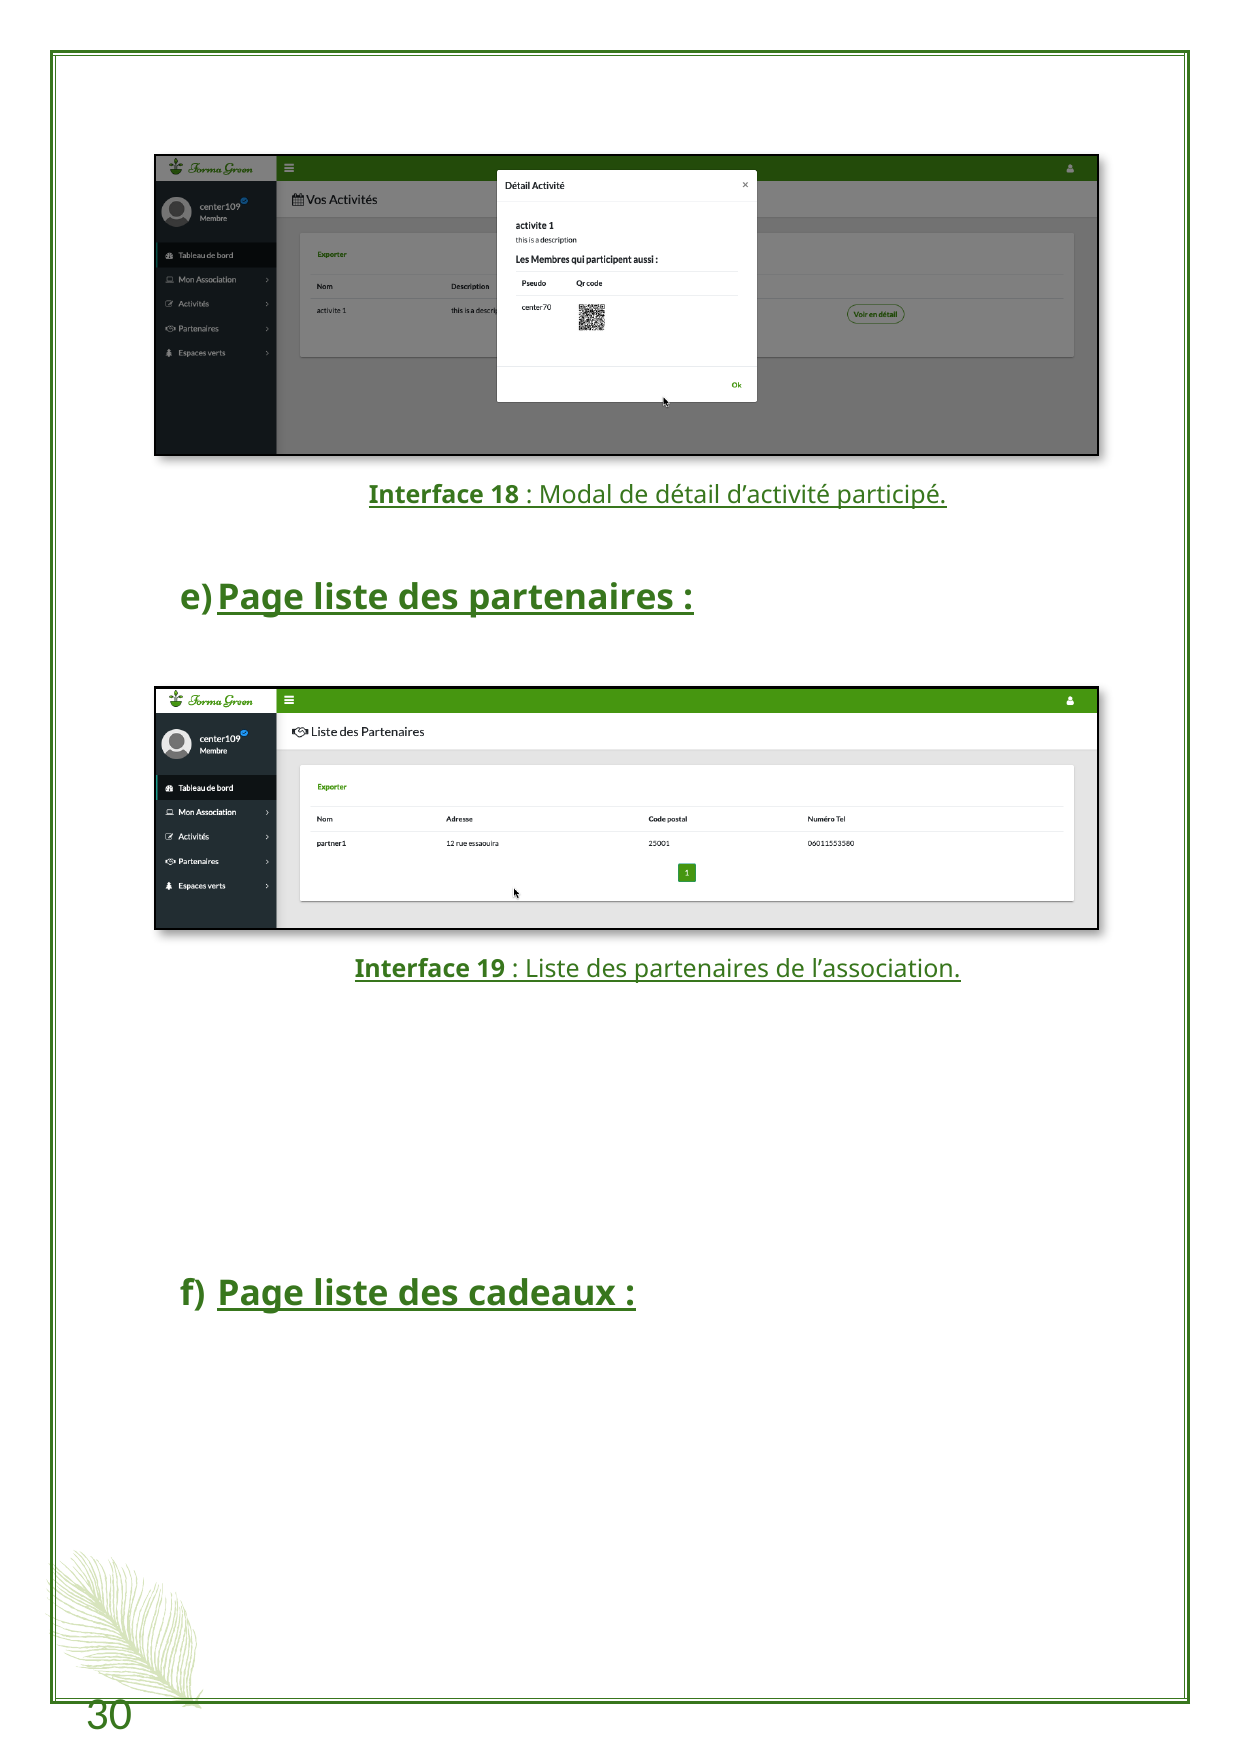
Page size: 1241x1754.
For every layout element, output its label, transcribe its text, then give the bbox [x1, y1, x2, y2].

picture [156, 156, 1097, 454]
list Interface 18 : Modal de détail d’activité participé. [225, 477, 1090, 511]
list Page liste des cadeaux : [179, 1267, 1090, 1315]
picture [156, 689, 1097, 928]
list Interface 19 : Liste des partenaires de l’association. [225, 951, 1090, 985]
list Page liste des partenaires : [179, 571, 1090, 620]
